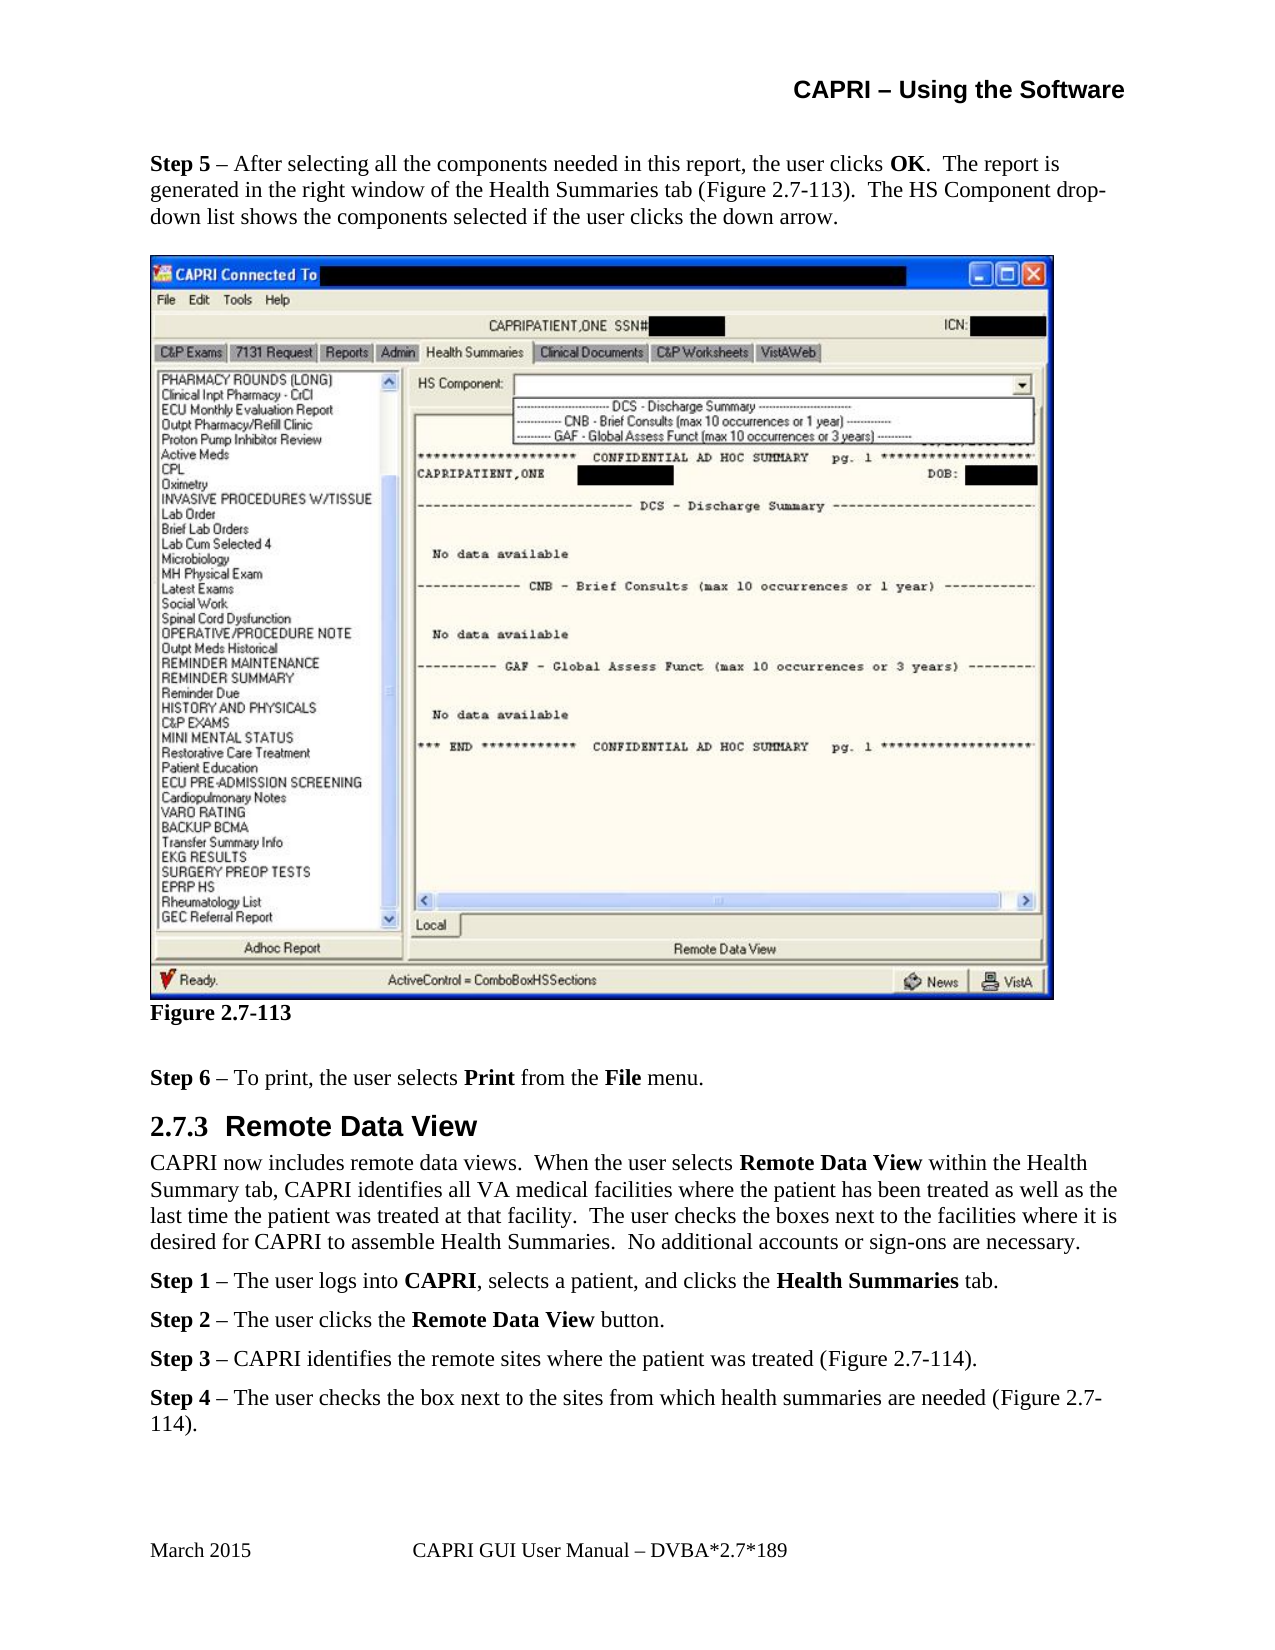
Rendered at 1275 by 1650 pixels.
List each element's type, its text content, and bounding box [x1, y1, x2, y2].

subtitle Remote Data View [150, 1109, 1125, 1143]
text CAPRI now includes remote data views. When the user selects Remote Data View within the Health Summary tab, CAPRI identifies all VA medical facilities where the patient has been treated as well as the last time the patient was treated at that facility. The user checks the boxes next to the facilities where it is desired for CAPRI to assemble Health Summaries. No additional accounts or sign-ons are necessary. [150, 1149, 1125, 1255]
picture [150, 255, 1054, 1000]
text Step 6 – To print, the user selects Print from the File menu. [150, 1064, 1125, 1091]
text Step 1 – The user logs into CAPRI, selects a patient, and clicks the Health Summaries tab. [150, 1267, 1125, 1294]
text Step 2 – The user clicks the Remote Data View button. [150, 1306, 1125, 1332]
